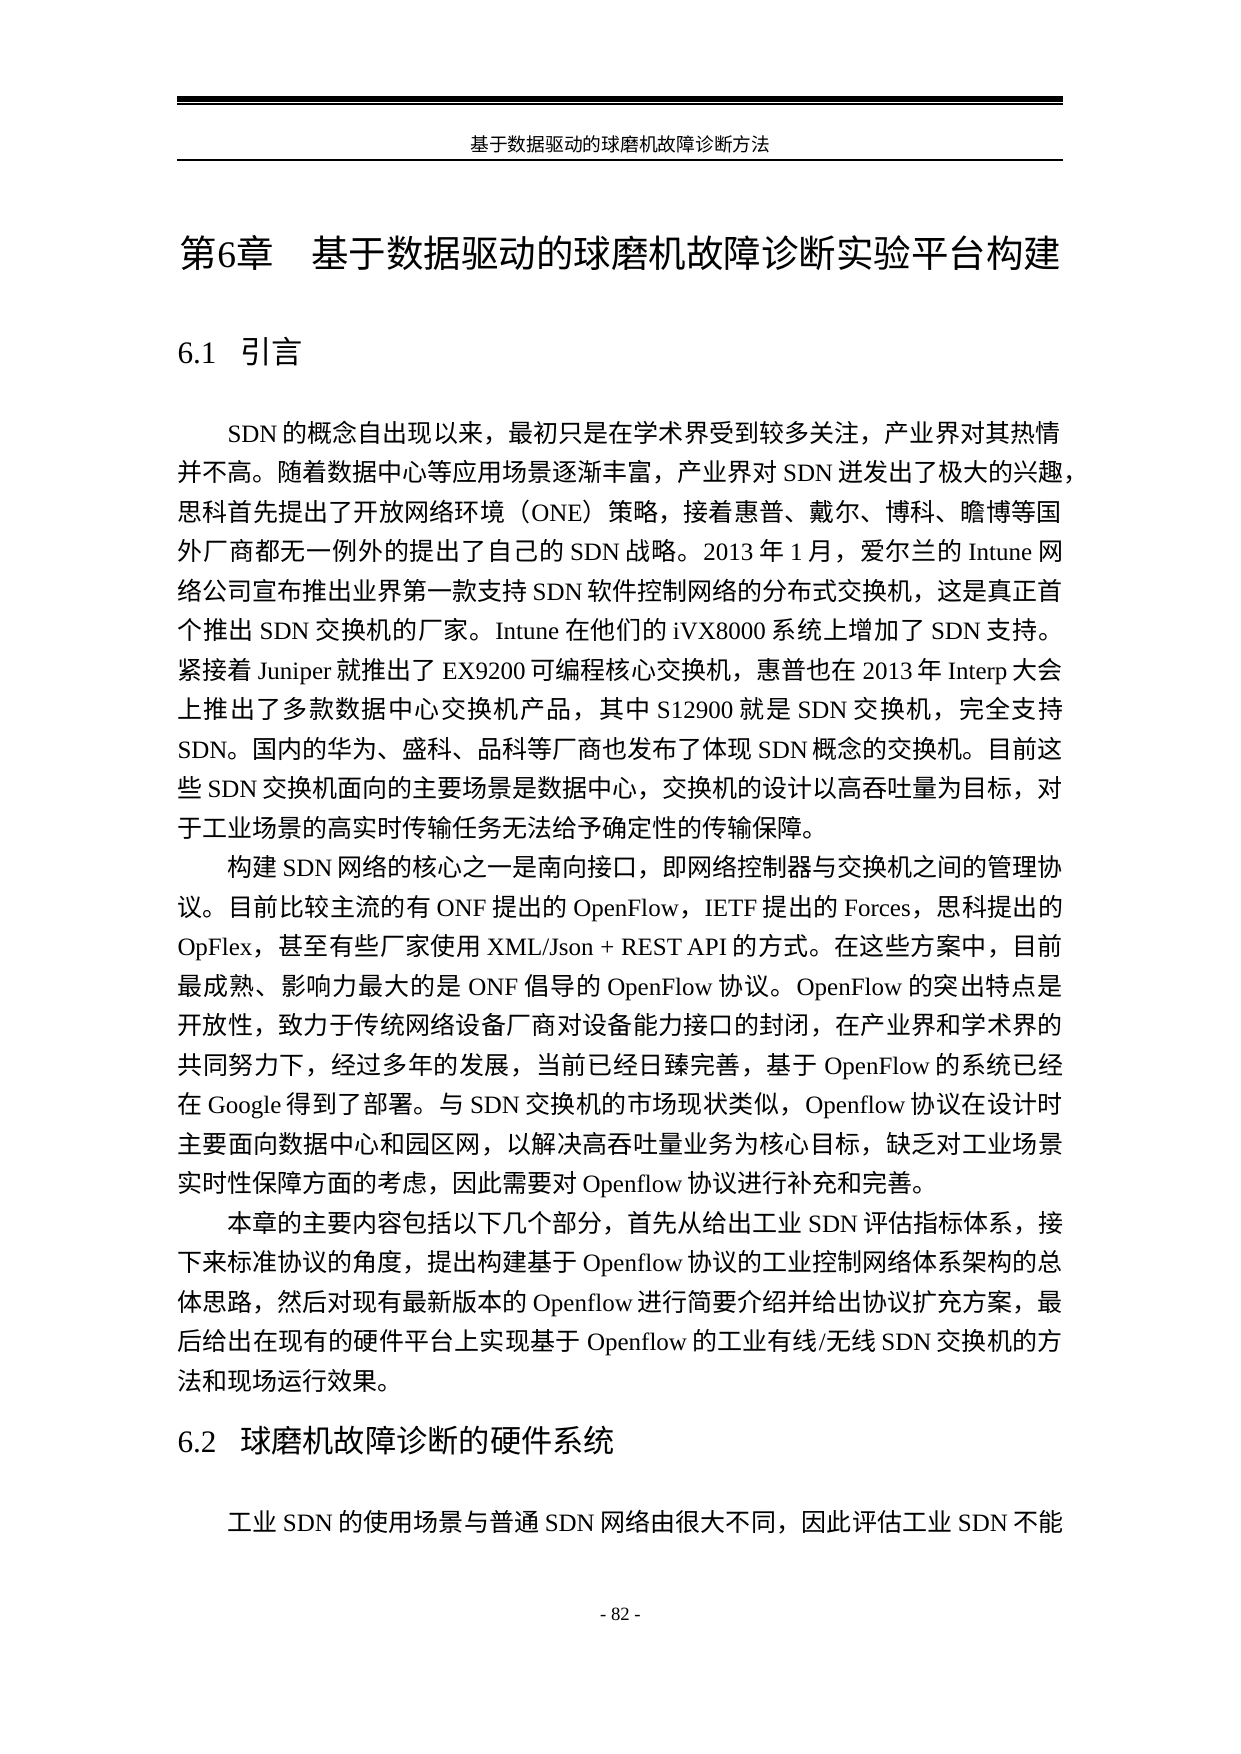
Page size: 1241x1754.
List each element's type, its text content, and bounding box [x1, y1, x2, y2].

subtitle 引言 [177, 310, 1063, 389]
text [177, 1500, 1063, 1540]
text SDN的概念自出现以来，最初只是在学术界受到较多关注，产业界对其热情并不高。随着数据中心等应用场景逐渐丰富，产业界对SDN迸发出了极大的兴趣，思科首先提出了开放网络环境（ONE）策略，接着惠普、戴尔、博科、瞻博等国外厂商都无一例外的提出了自己的SDN战略。2013年1月，爱尔兰的Intune网络公司宣布推出业界第一款支持SDN软件控制网络的分布式交换机，这是真正首个推出SDN交换机的厂家。Intune在他们的iVX8000系统上增加了SDN支持。紧接着Juniper就推出了EX9200可编程核心交换机，惠普也在2013年Interp大会上推出了多款数据中心交换机产品，其中S12900就是SDN交换机，完全支持SDN。国内的华为、盛科、品科等厂商也发布了体现SDN概念的交换机。目前这些SDN交换机面向的主要场景是数据中心，交换机的设计以高吞吐量为目标，对于工业场景的高实时传输任务无法给予确定性的传输保障。 [177, 412, 1063, 846]
text 构建SDN网络的核心之一是南向接口，即网络控制器与交换机之间的管理协议。目前比较主流的有ONF提出的OpenFlow，IETF提出的Forces，思科提出的OpFlex，甚至有些厂家使用XML/Json + REST API的方式。在这些方案中，目前最成熟、影响力最大的是ONF倡导的OpenFlow协议。OpenFlow的突出特点是开放性，致力于传统网络设备厂商对设备能力接口的封闭，在产业界和学术界的共同努力下，经过多年的发展，当前已经日臻完善，基于OpenFlow的系统已经在Google得到了部署。与SDN交换机的市场现状类似，Openflow协议在设计时主要面向数据中心和园区网，以解决高吞吐量业务为核心目标，缺乏对工业场景实时性保障方面的考虑，因此需要对Openflow协议进行补充和完善。 [177, 846, 1063, 1201]
subtitle 基于数据驱动的球磨机故障诊断实验平台构建 [177, 212, 1063, 291]
text 本章的主要内容包括以下几个部分，首先从给出工业SDN评估指标体系，接下来标准协议的角度，提出构建基于Openflow协议的工业控制网络体系架构的总体思路，然后对现有最新版本的Openflow进行简要介绍并给出协议扩充方案，最后给出在现有的硬件平台上实现基于Openflow的工业有线/无线SDN交换机的方法和现场运行效果。 [177, 1201, 1063, 1399]
subtitle 球磨机故障诊断的硬件系统 [177, 1399, 1063, 1478]
